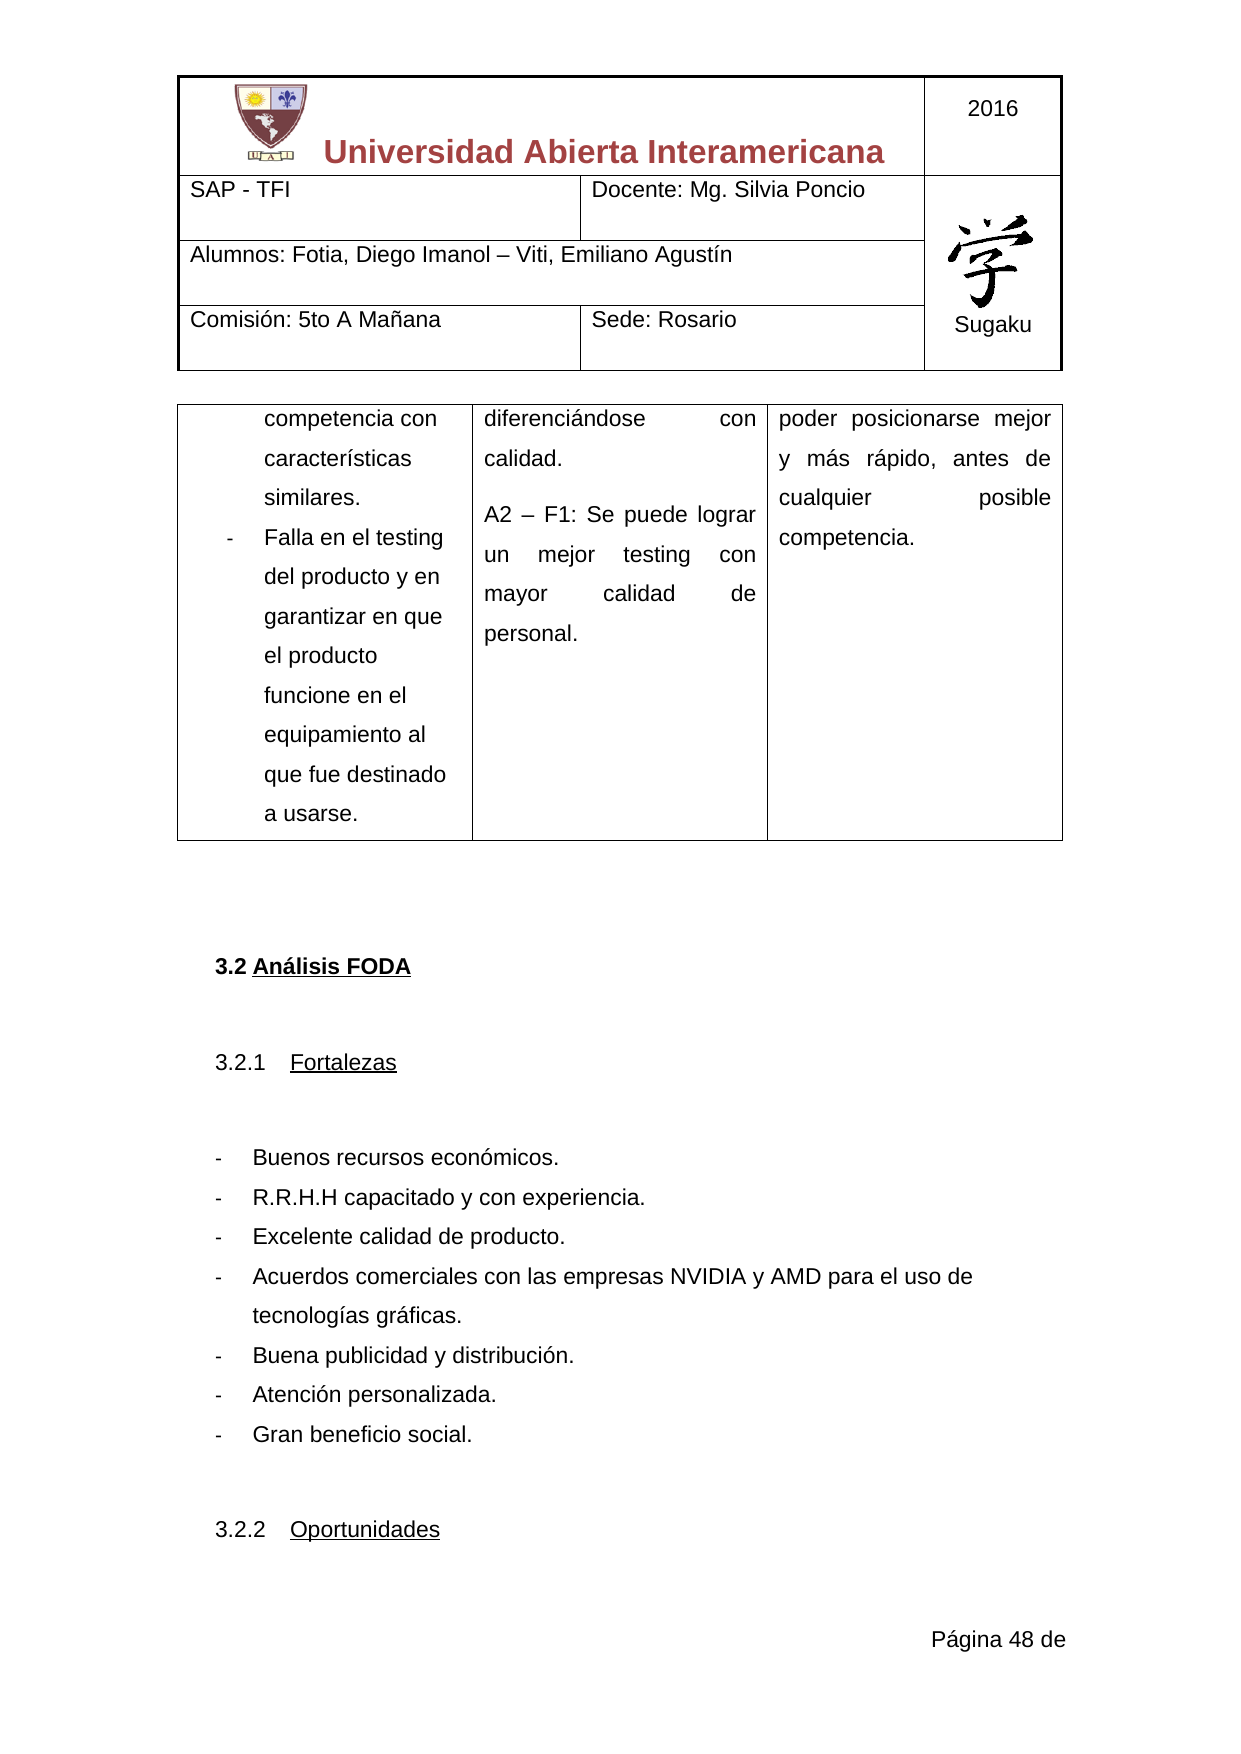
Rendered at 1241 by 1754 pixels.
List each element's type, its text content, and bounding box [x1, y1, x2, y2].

table_cell A1 – D1, D2: Se debe realizar una pronta campaña publicitaria para poder posicionarse mejor y más rápido, antes de cualquier posible competencia. [768, 405, 1062, 840]
list R.R.H.H capacitado y con experiencia. [215, 1184, 1063, 1210]
subtitle Oportunidades [215, 1516, 1063, 1543]
list Acuerdos comerciales con las empresas NVIDIA y AMD para el uso de tecnologías gráficas. [215, 1263, 1063, 1328]
list Excelente calidad de producto. [215, 1223, 1063, 1249]
picture [942, 208, 1044, 311]
list Buena publicidad y distribución. [215, 1342, 1063, 1368]
list Buenos recursos económicos. [215, 1144, 1063, 1171]
list Gran beneficio social. [215, 1421, 1063, 1447]
subtitle Fortalezas [215, 1049, 1063, 1075]
picture [218, 78, 324, 164]
list Atención personalizada. [215, 1381, 1063, 1407]
subtitle Análisis FODA [215, 953, 1063, 979]
